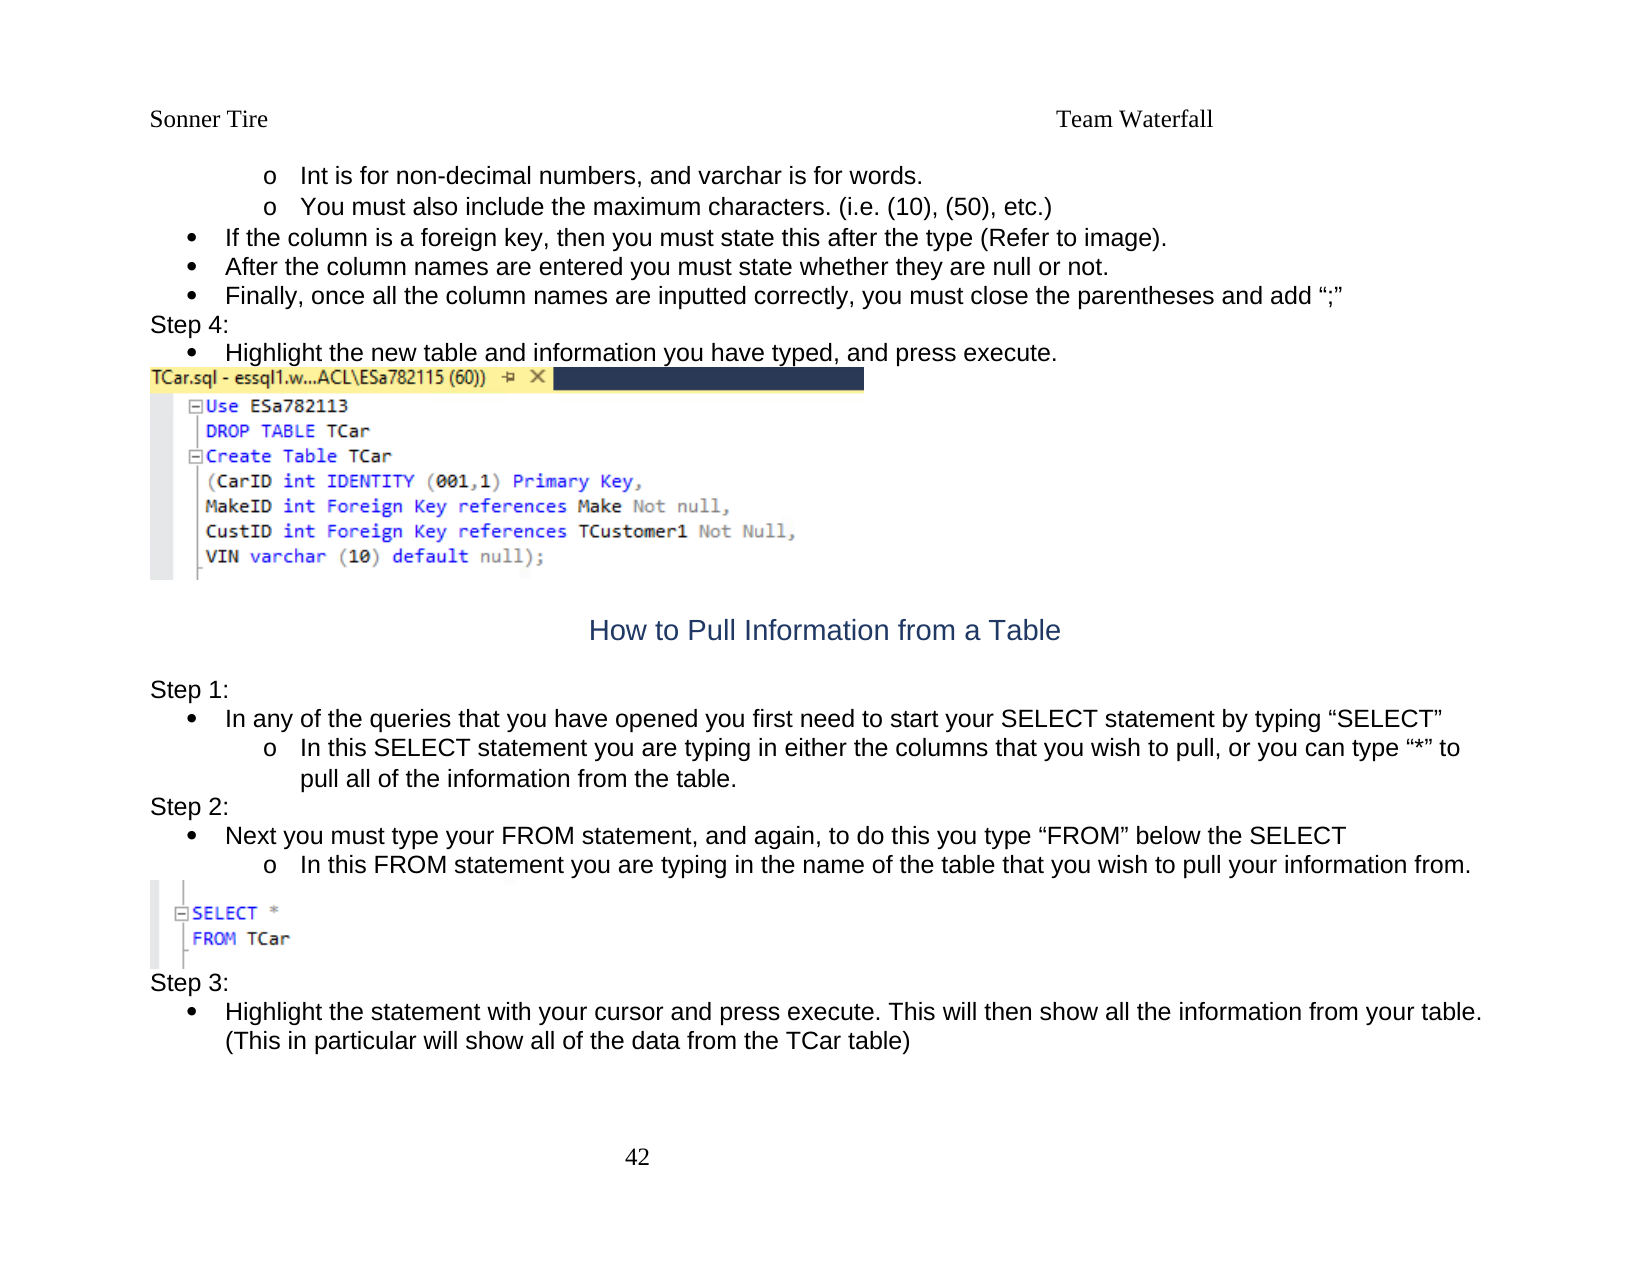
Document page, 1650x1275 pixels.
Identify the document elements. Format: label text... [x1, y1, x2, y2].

list If the column is a foreign key, then you must state this after the type (Refer to image). [187, 223, 1500, 252]
subtitle How to Pull Information from a Table [150, 613, 1500, 646]
text Step 2: [150, 792, 1500, 821]
text Step 3: [150, 968, 1500, 997]
list Finally, once all the column names are inputted correctly, you must close the parentheses and add “;” [187, 281, 1500, 310]
list After the column names are entered you must state whether they are null or not. [187, 252, 1500, 281]
picture [150, 367, 864, 580]
list Highlight the new table and information you have typed, and press execute. [187, 338, 1500, 367]
list Next you must type your FROM statement, and again, to do this you type “FROM” below the SELECT [187, 821, 1500, 850]
list In any of the queries that you have opened you first need to start your SELECT statement by typing “SELECT” [187, 704, 1500, 733]
list In this SELECT statement you are typing in either the columns that you wish to pull, or you can type “*” to pull all of the information from the table. [262, 733, 1500, 792]
text Step 4: [150, 310, 1500, 338]
picture [150, 880, 761, 969]
list Highlight the statement with your cursor and press execute. This will then show all the information from your table. (This in particular will show all of the data from the TCar table) [187, 997, 1500, 1055]
list Int is for non-decimal numbers, and varchar is for words. [262, 161, 1500, 192]
list In this FROM statement you are typing in the name of the table that you wish to pull your information from. [262, 850, 1500, 881]
list You must also include the maximum characters. (i.e. (10), (50), etc.) [262, 192, 1500, 223]
text Step 1: [150, 675, 1500, 704]
